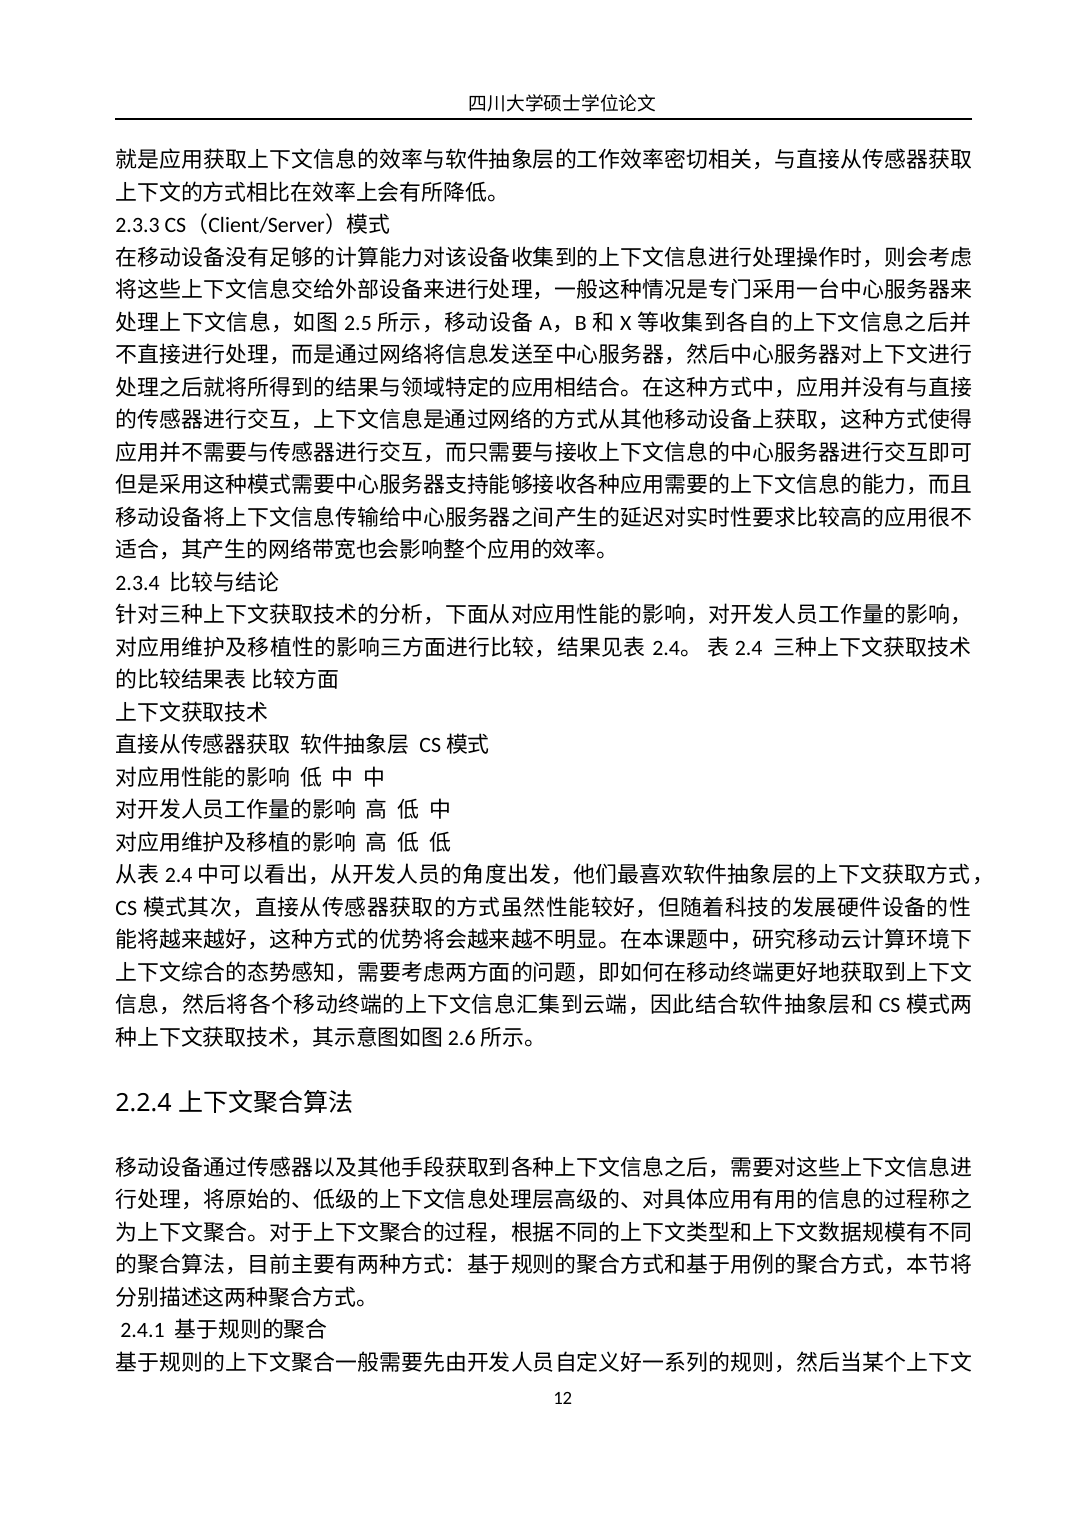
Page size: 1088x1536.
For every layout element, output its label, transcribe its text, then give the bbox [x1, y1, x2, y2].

text 对应用性能的影响 低 中 中 [115, 759, 972, 792]
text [115, 1344, 972, 1377]
text 上下文获取技术 [115, 694, 972, 727]
text 从表 2.4 中可以看出，从开发人员的角度出发，他们最喜欢软件抽象层的上下文获取方式，CS 模式其次，直接从传感器获取的方式虽然性能较好，但随着科技的发展硬件设备的性能将越来越好，这种方式的优势将会越来越不明显。在本课题中，研究移动云计算环境下上下文综合的态势感知，需要考虑两方面的问题，即如何在移动终端更好地获取到上下文信息，然后将各个移动终端的上下文信息汇集到云端，因此结合软件抽象层和 CS 模式两种上下文获取技术，其示意图如图2.6 所示。 [115, 857, 972, 1052]
text 2.4.1 基于规则的聚合 [115, 1312, 972, 1344]
text 在移动设备没有足够的计算能力对该设备收集到的上下文信息进行处理操作时，则会考虑将这些上下文信息交给外部设备来进行处理，一般这种情况是专门采用一台中心服务器来处理上下文信息，如图 2.5 所示，移动设备 A，B 和 X 等收集到各自的上下文信息之后并不直接进行处理，而是通过网络将信息发送至中心服务器，然后中心服务器对上下文进行处理之后就将所得到的结果与领域特定的应用相结合。在这种方式中，应用并没有与直接的传感器进行交互，上下文信息是通过网络的方式从其他移动设备上获取，这种方式使得应用并不需要与传感器进行交互，而只需要与接收上下文信息的中心服务器进行交互即可。但是采用这种模式需要中心服务器支持能够接收各种应用需要的上下文信息的能力，而且移动设备将上下文信息传输给中心服务器之间产生的延迟对实时性要求比较高的应用很不适合，其产生的网络带宽也会影响整个应用的效率。 [115, 239, 972, 564]
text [115, 142, 972, 207]
text 移动设备通过传感器以及其他手段获取到各种上下文信息之后，需要对这些上下文信息进行处理，将原始的、低级的上下文信息处理层高级的、对具体应用有用的信息的过程称之为上下文聚合。对于上下文聚合的过程，根据不同的上下文类型和上下文数据规模有不同的聚合算法，目前主要有两种方式：基于规则的聚合方式和基于用例的聚合方式，本节将分别描述这两种聚合方式。 [115, 1149, 972, 1312]
text 针对三种上下文获取技术的分析，下面从对应用性能的影响，对开发人员工作量的影响，对应用维护及移植性的影响三方面进行比较，结果见表 2.4。 表 2.4 三种上下文获取技术的比较结果表 比较方面 [115, 597, 972, 694]
text 对开发人员工作量的影响 高 低 中 [115, 792, 972, 824]
text 直接从传感器获取 软件抽象层 CS 模式 [115, 727, 972, 759]
text 2.3.3 CS（Client/Server）模式 [115, 207, 972, 239]
subtitle 2.2.4 上下文聚合算法 [115, 1068, 972, 1133]
text 对应用维护及移植的影响 高 低 低 [115, 824, 972, 857]
text 2.3.4 比较与结论 [115, 564, 972, 597]
